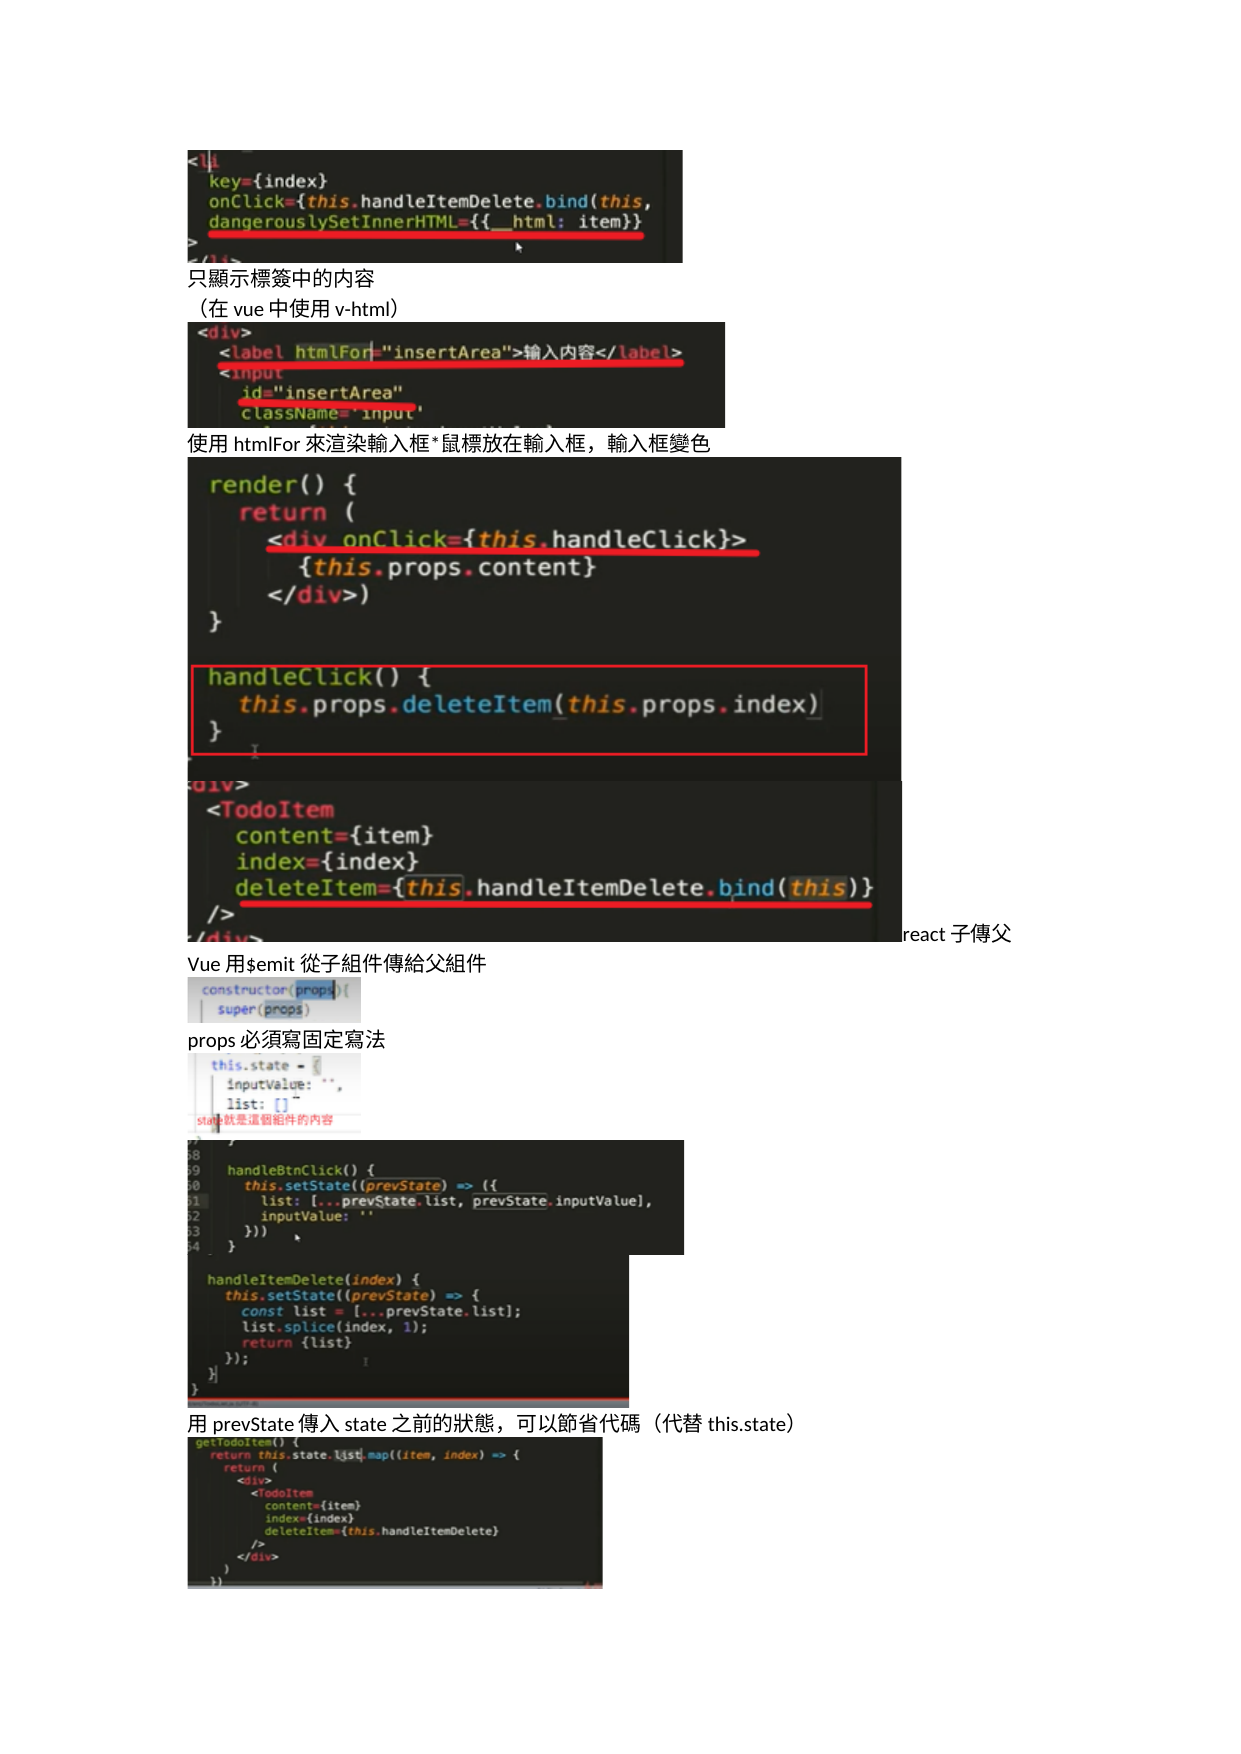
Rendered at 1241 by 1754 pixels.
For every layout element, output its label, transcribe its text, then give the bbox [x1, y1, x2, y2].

picture [187, 1053, 685, 1408]
text 使用htmlFor來渲染輸入框*鼠標放在輸入框，輸入框變色 [187, 428, 1053, 458]
picture [187, 1437, 603, 1589]
text 用prevState傳入state之前的狀態，可以節省代碼（代替this.state） [187, 1407, 1053, 1437]
picture [187, 457, 903, 942]
text Vue用$emit 從子組件傳給父組件 [187, 947, 1053, 978]
picture [187, 150, 683, 263]
text 只顯示標簽中的内容 [187, 262, 1053, 293]
text props必須寫固定寫法 [187, 1023, 1053, 1053]
text react子傳父 [187, 781, 1053, 947]
text （在vue中使用v-html） [187, 293, 1053, 323]
picture [187, 322, 725, 428]
picture [187, 977, 361, 1023]
